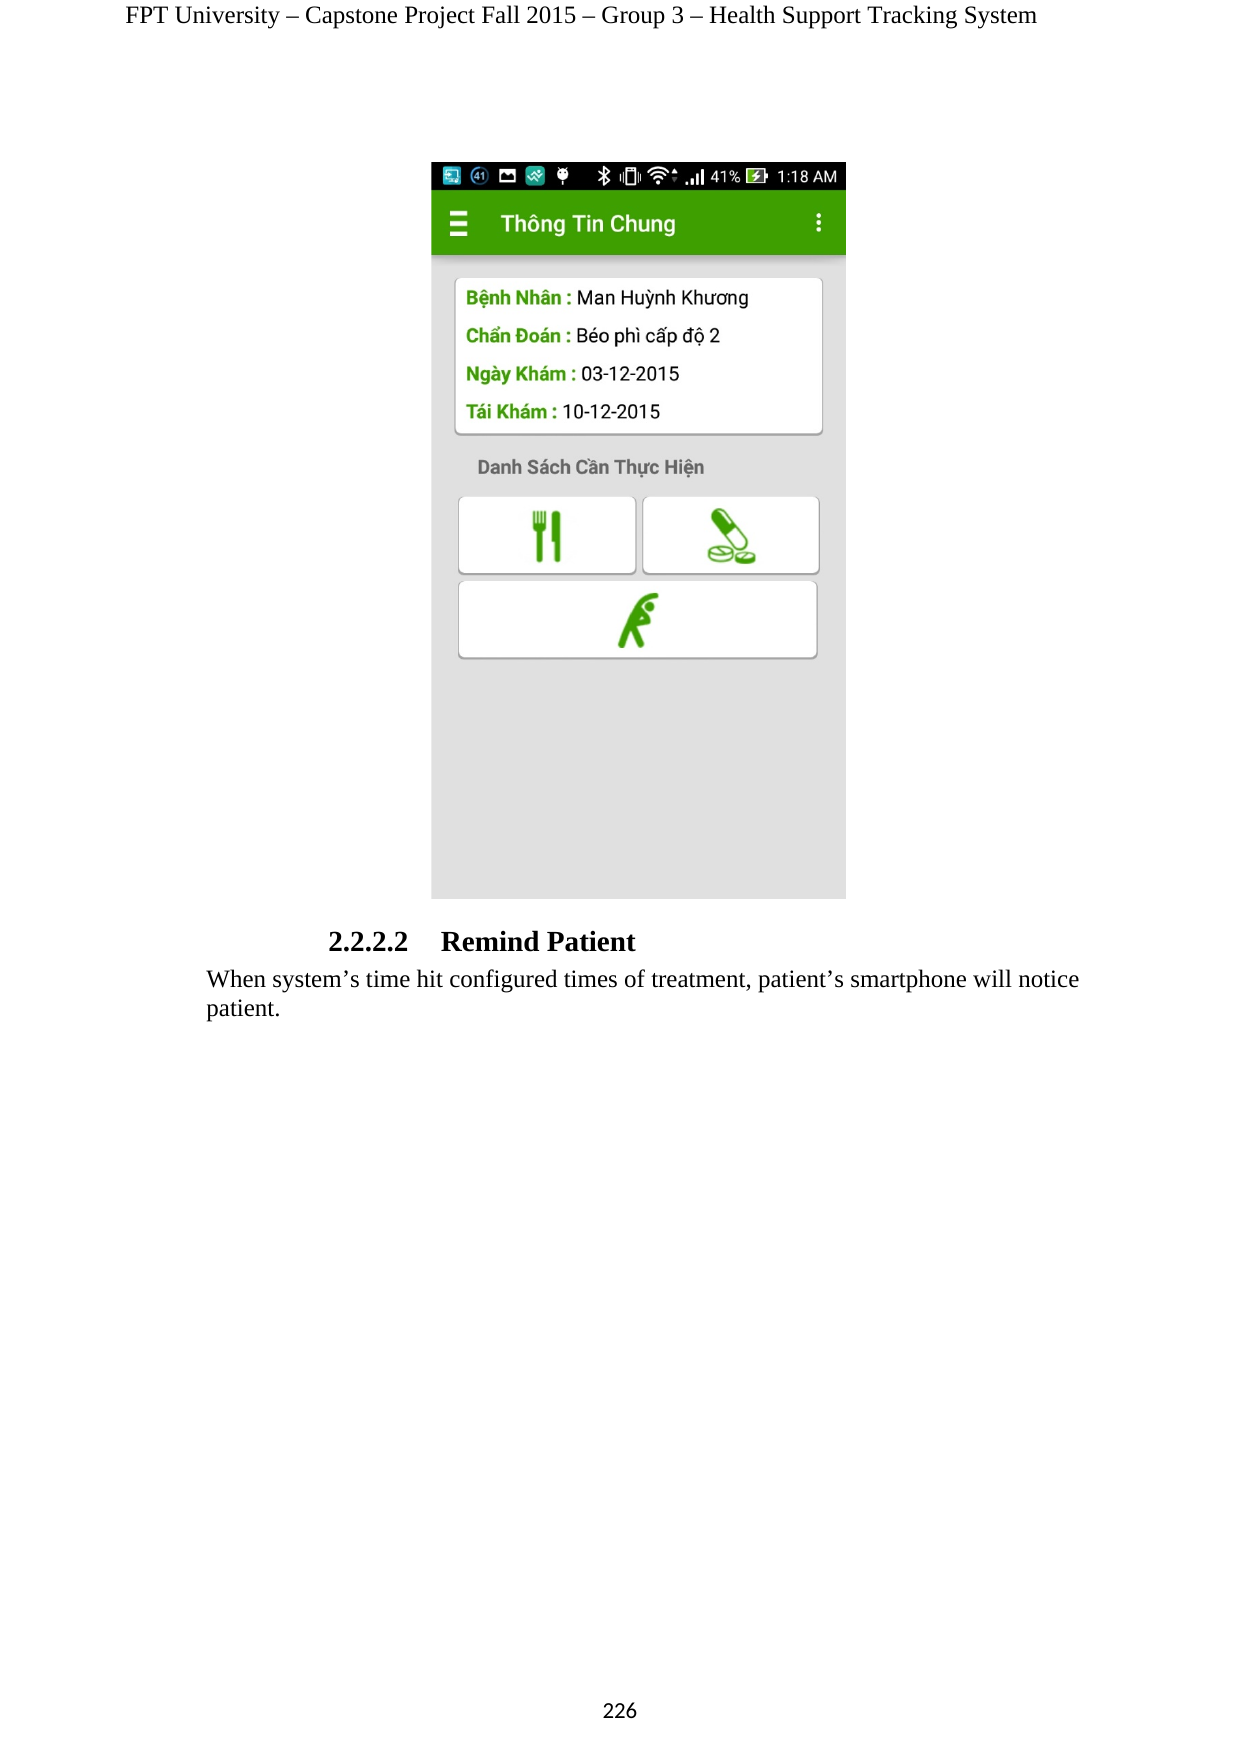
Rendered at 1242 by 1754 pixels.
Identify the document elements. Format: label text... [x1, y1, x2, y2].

picture [431, 162, 846, 899]
subtitle Remind Patient [328, 924, 1146, 958]
text When system’s time hit configured times of treatment, patient’s smartphone will notice patient. [206, 964, 1146, 1021]
